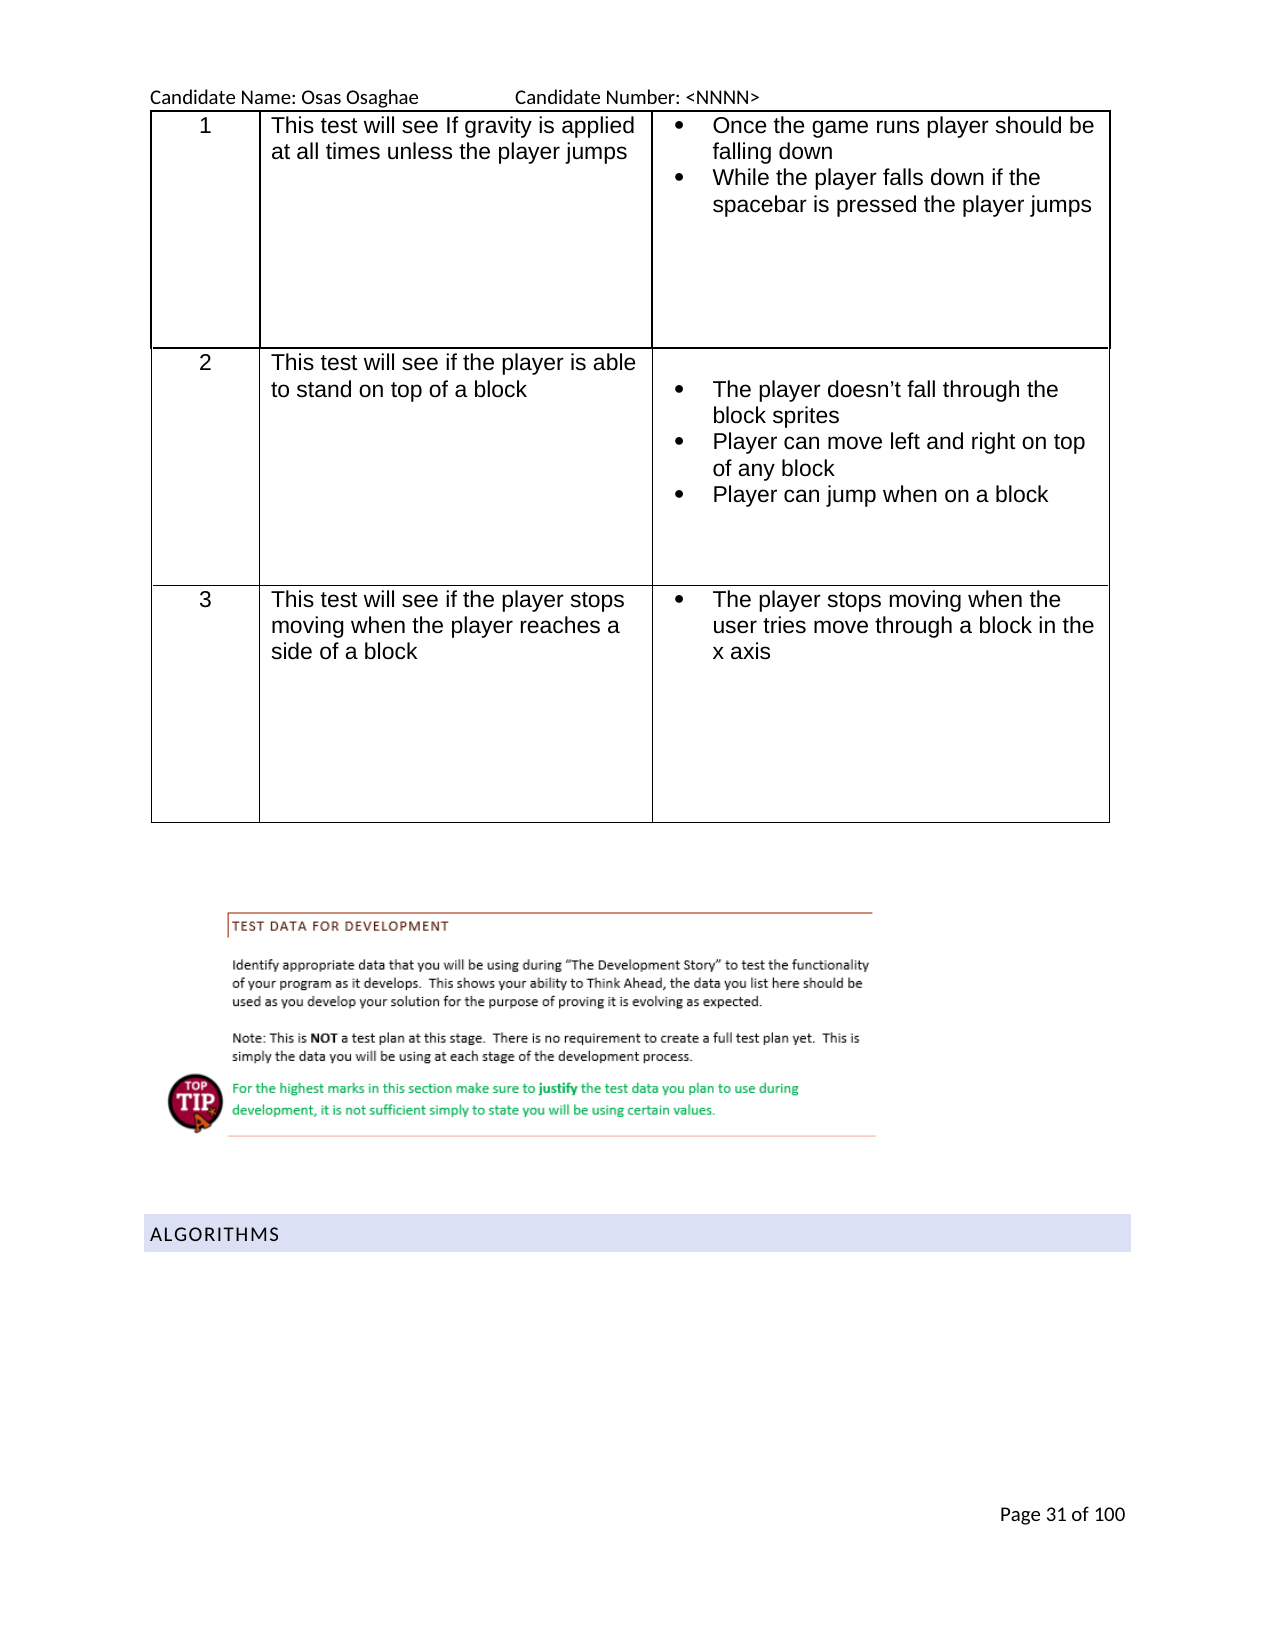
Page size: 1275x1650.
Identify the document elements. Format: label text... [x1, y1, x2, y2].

table_cell This test will see If gravity is applied at all times unless the player jumps [261, 112, 651, 347]
picture [150, 895, 898, 1137]
table_cell 3 [152, 586, 259, 822]
table_cell 1 [152, 112, 259, 347]
table_cell This test will see if the player stops moving when the player reaches a side of a block [260, 586, 652, 822]
table_cell This test will see if the player is able to stand on top of a block [260, 349, 652, 584]
subtitle algorithms [150, 1221, 1125, 1246]
table_cell 2 [152, 348, 259, 584]
table_cell Once the game runs player should be falling down While the player falls down if the spacebar is pressed the player jumps [653, 112, 1109, 347]
table_cell The player stops moving when the user tries move through a block in the x axis [653, 585, 1109, 822]
table_cell The player doesn’t fall through the block sprites Player can move left and right on top of any block Player can jump when on a block [653, 347, 1109, 584]
